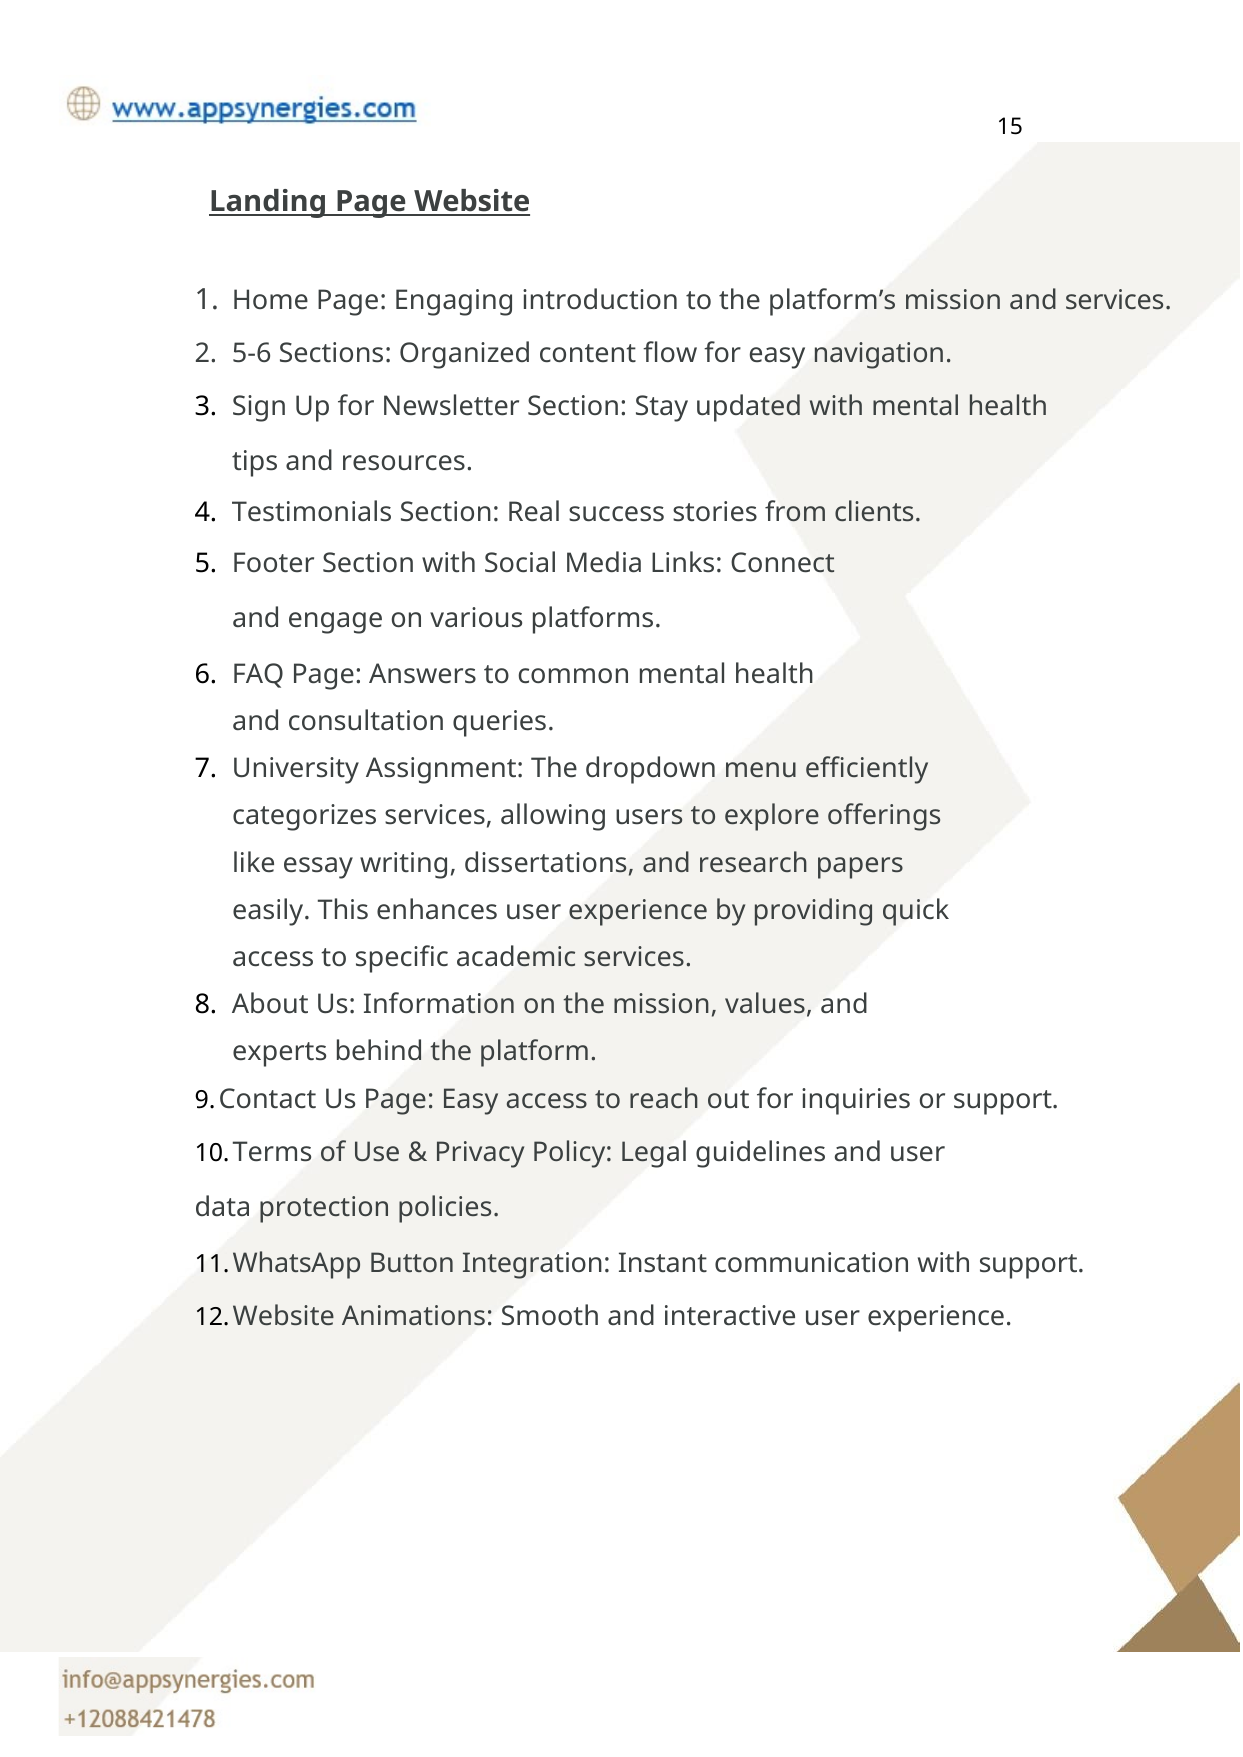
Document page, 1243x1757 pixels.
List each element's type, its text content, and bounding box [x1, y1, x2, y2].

list WhatsApp Button Integration: Instant communication with support. [194, 1243, 1243, 1280]
list Website Animations: Smooth and interactive user experience. [194, 1297, 1243, 1334]
text Landing Page Website [150, 180, 1243, 220]
list Contact Us Page: Easy access to reach out for inquiries or support. [194, 1079, 1243, 1116]
list Home Page: Engaging introduction to the platform’s mission and services. [194, 278, 1243, 318]
list FAQ Page: Answers to common mental health and consultation queries. [194, 654, 836, 738]
list Testimonials Section: Real success stories from clients. [194, 497, 1243, 528]
list Footer Section with Social Media Links: Connect and engage on various platforms. [194, 544, 867, 636]
list Terms of Use & Privacy Policy: Legal guidelines and user data protection policies. [194, 1132, 980, 1224]
picture [58, 1657, 317, 1736]
picture [0, 142, 1240, 1652]
list Sign Up for Newsletter Section: Stay updated with mental health tips and resources. [194, 386, 1073, 478]
list About Us: Information on the mission, values, and experts behind the platform. [194, 984, 937, 1069]
picture [58, 75, 431, 135]
list 5-6 Sections: Organized content flow for easy navigation. [194, 333, 1243, 370]
list University Assignment: The dropdown menu efficiently categorizes services, allowing users to explore offerings like essay writing, dissertations, and research papers easily. This enhances user experience by providing quick access to specific academic services. [194, 749, 971, 974]
